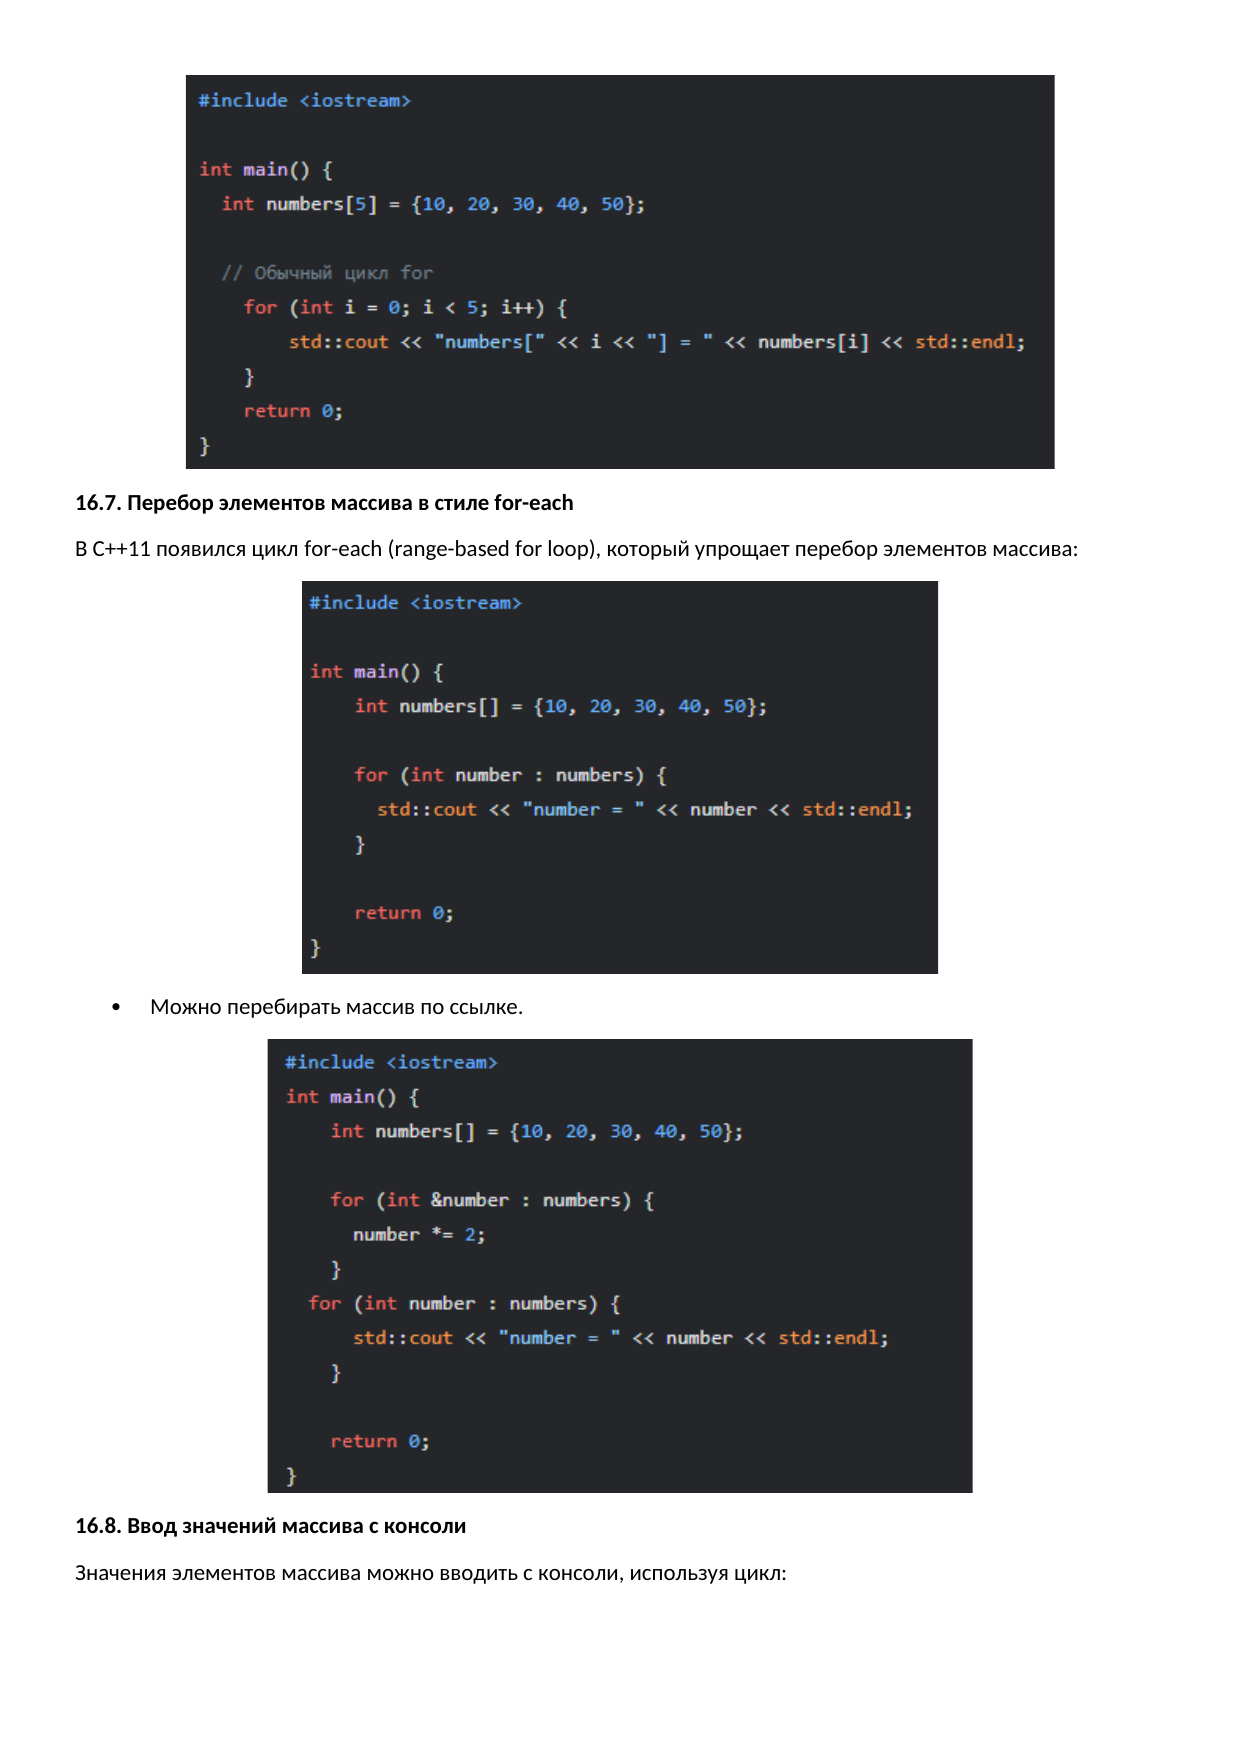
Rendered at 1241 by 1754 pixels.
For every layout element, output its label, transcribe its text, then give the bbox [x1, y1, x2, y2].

text В C++11 появился цикл for-each (range-based for loop), который упрощает перебор элементов массива: [75, 534, 1165, 562]
text 16.8. Ввод значений массива с консоли [75, 1511, 1165, 1539]
picture [185, 75, 1055, 469]
list Можно перебирать массив по ссылке. [112, 992, 1165, 1021]
picture [302, 581, 939, 974]
text 16.7. Перебор элементов массива в стиле for-each [75, 488, 1165, 516]
picture [267, 1039, 973, 1493]
text Значения элементов массива можно вводить с консоли, используя цикл: [75, 1558, 1165, 1586]
